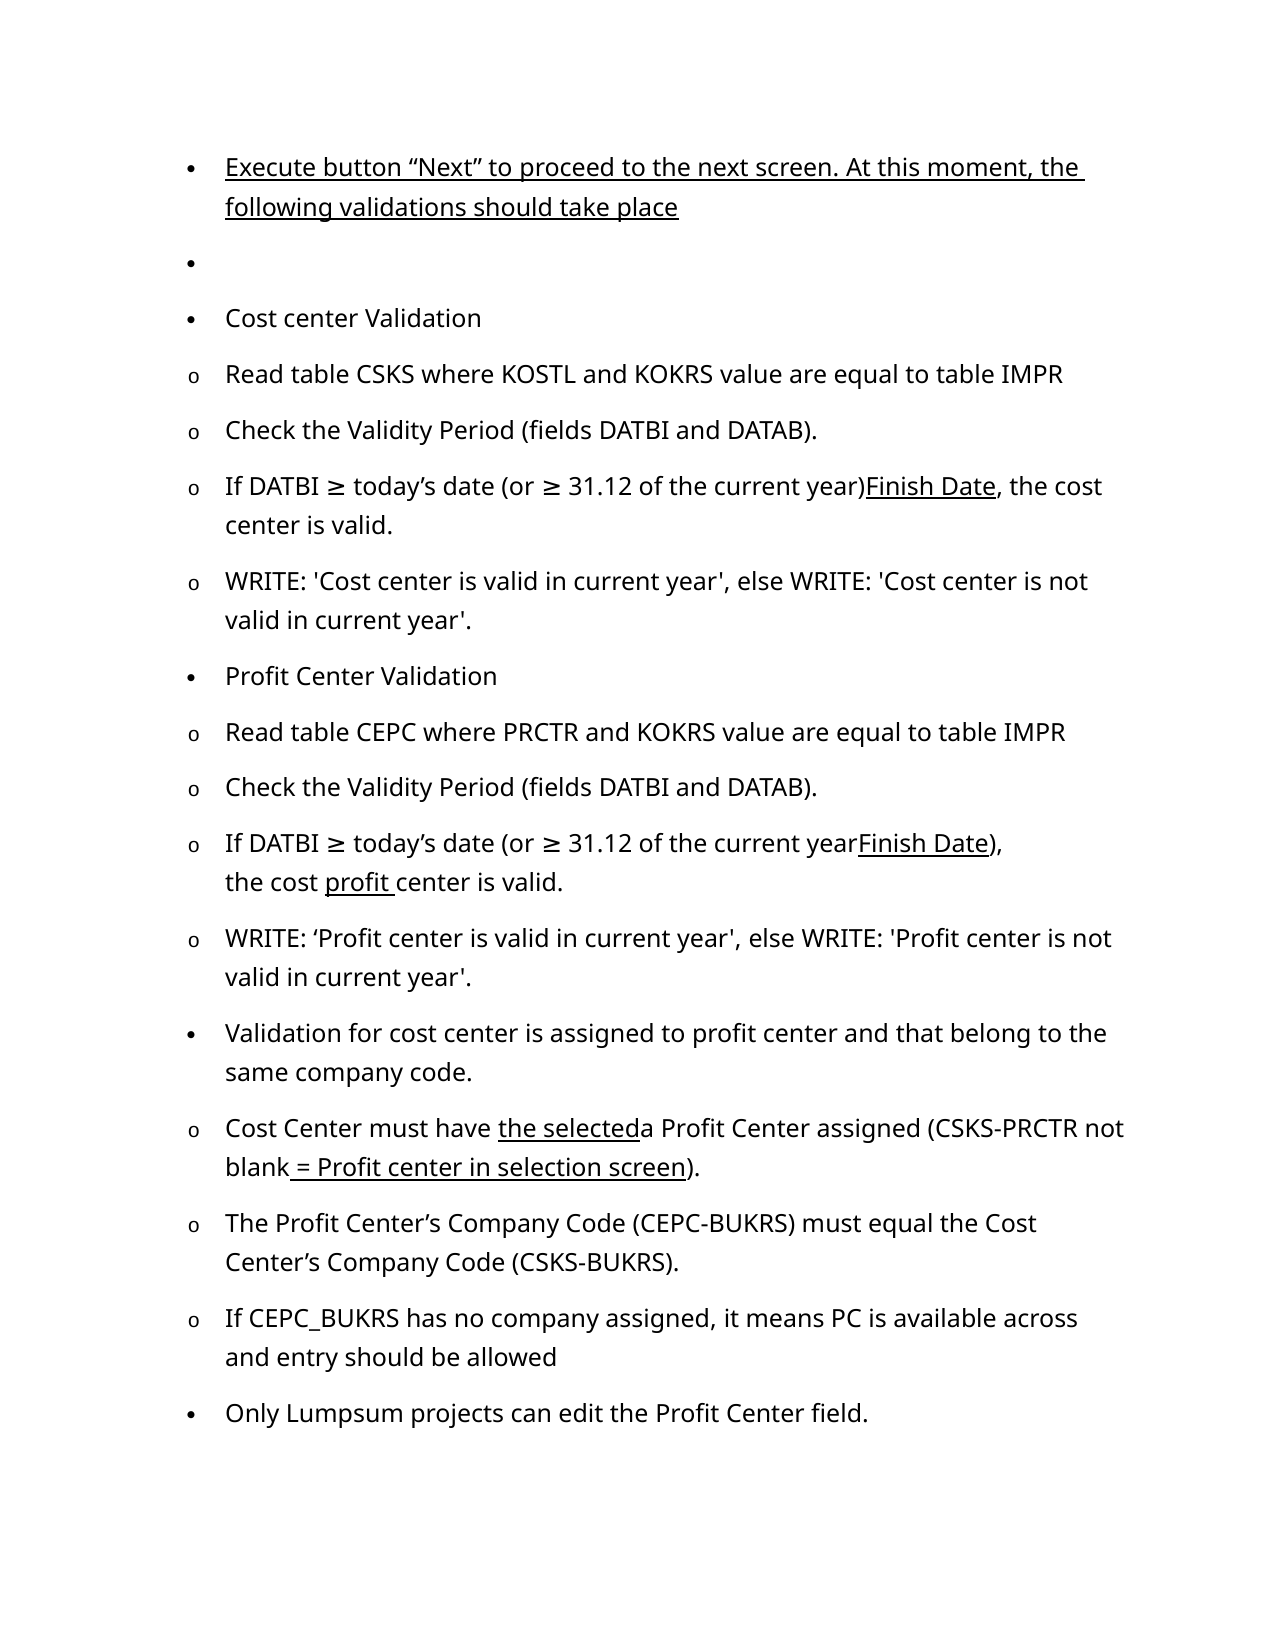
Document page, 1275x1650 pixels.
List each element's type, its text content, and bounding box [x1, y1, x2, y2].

list Only Lumpsum projects can edit the Profit Center field. [187, 1396, 1125, 1430]
list Cost Center must have the selecteda Profit Center assigned (CSKS-PRCTR not blank = Profit center in selection screen). [187, 1111, 1125, 1184]
list If DATBI ≥ today’s date (or ≥ 31.12 of the current year)Finish Date, the cost center is valid. [187, 468, 1125, 542]
list Read table CEPC where PRCTR and KOKRS value are equal to table IMPR [187, 714, 1125, 748]
list WRITE: 'Cost center is valid in current year', else WRITE: 'Cost center is not valid in current year'. [187, 563, 1125, 637]
list Profit Center Validation [187, 658, 1125, 692]
list Check the Validity Period (fields DATBI and DATAB). [187, 770, 1125, 804]
list Cost center Validation [187, 301, 1125, 335]
list If DATBI ≥ today’s date (or ≥ 31.12 of the current yearFinish Date), the cost profit center is valid. [187, 826, 1125, 899]
list Execute button “Next” to proceed to the next screen. At this moment, the following validations should take place [187, 150, 1125, 223]
list Validation for cost center is assigned to profit center and that belong to the same company code. [187, 1016, 1125, 1089]
list The Profit Center’s Company Code (CEPC-BUKRS) must equal the Cost Center’s Company Code (CSKS-BUKRS). [187, 1206, 1125, 1279]
list Read table CSKS where KOSTL and KOKRS value are equal to table IMPR [187, 357, 1125, 391]
list WRITE: ‘Profit center is valid in current year', else WRITE: 'Profit center is not valid in current year'. [187, 921, 1125, 994]
list If CEPC_BUKRS has no company assigned, it means PC is available across and entry should be allowed [187, 1301, 1125, 1374]
list Check the Validity Period (fields DATBI and DATAB). [187, 412, 1125, 447]
